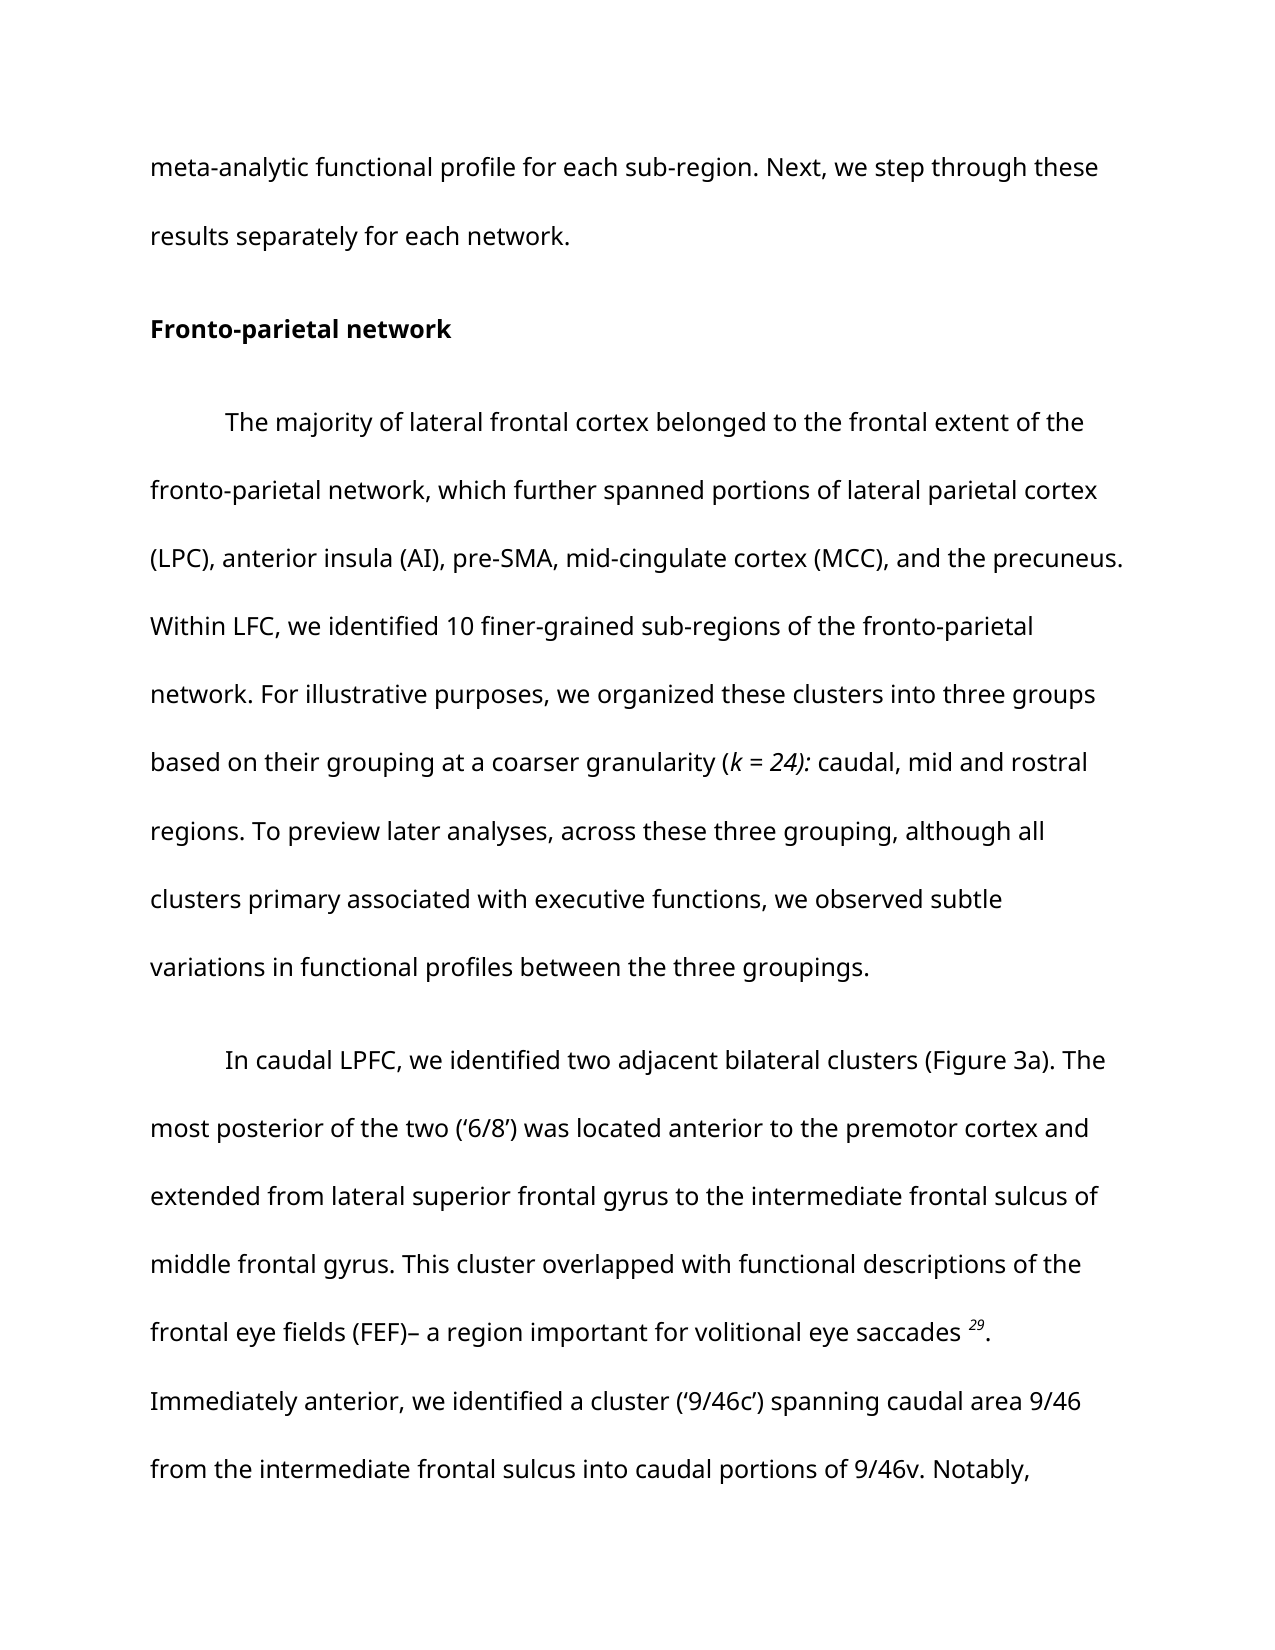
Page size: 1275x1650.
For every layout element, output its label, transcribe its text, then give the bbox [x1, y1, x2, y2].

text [150, 150, 1125, 252]
text The majority of lateral frontal cortex belonged to the frontal extent of spanned portions of lateral parietal cortex (LPC), anterior insula (AI), pre-SMA, mid-cingulate cortex (MCC), and the precuneus. Within LFC, we identified 10 finer-grained sub-regionsillustrative purposes, we organized these clusters into three groups [150, 404, 1125, 983]
text Fronto-parietal network [150, 311, 1125, 345]
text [150, 1042, 1125, 1485]
